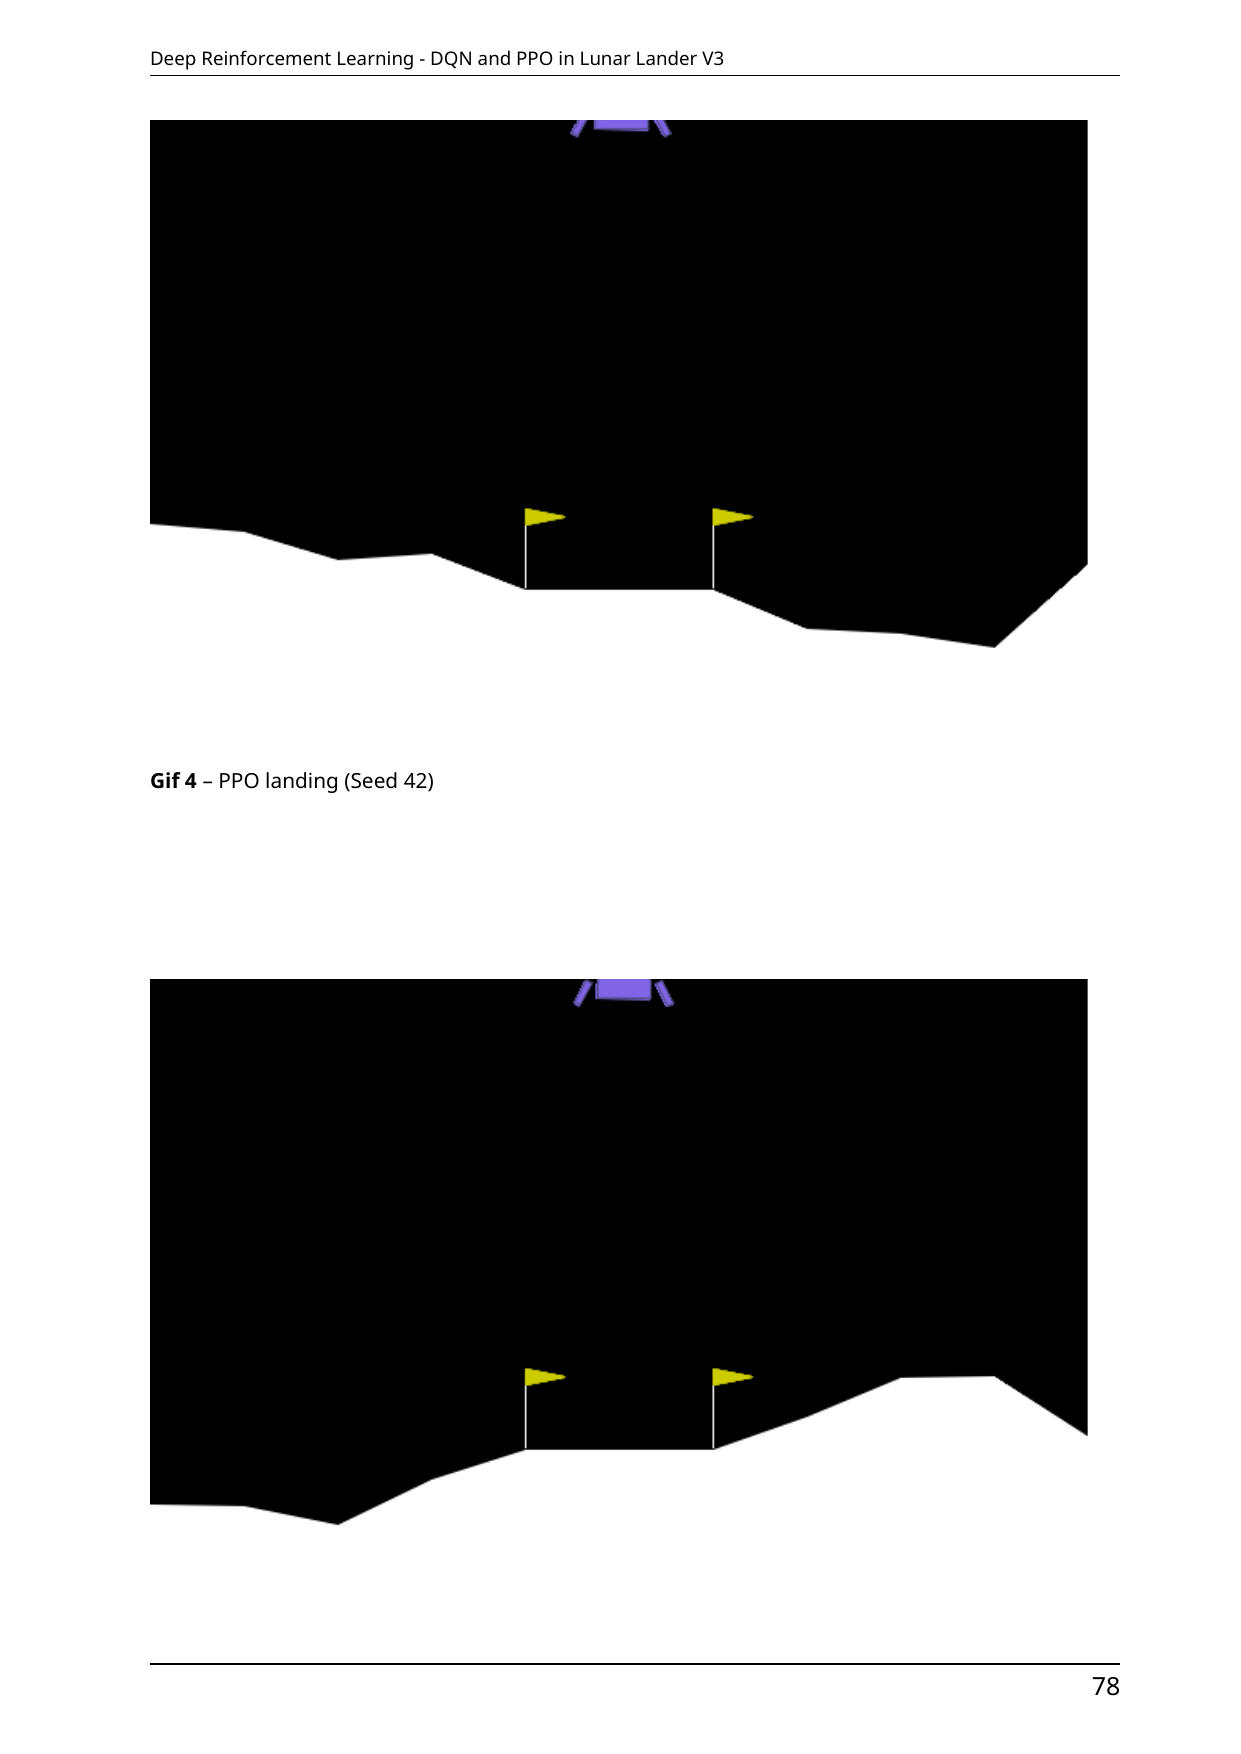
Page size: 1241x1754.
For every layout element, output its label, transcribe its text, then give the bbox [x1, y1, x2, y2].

text Gif 4 – PPO landing (Seed 42) [150, 766, 1120, 794]
picture [150, 979, 1088, 1605]
picture [150, 120, 1088, 745]
